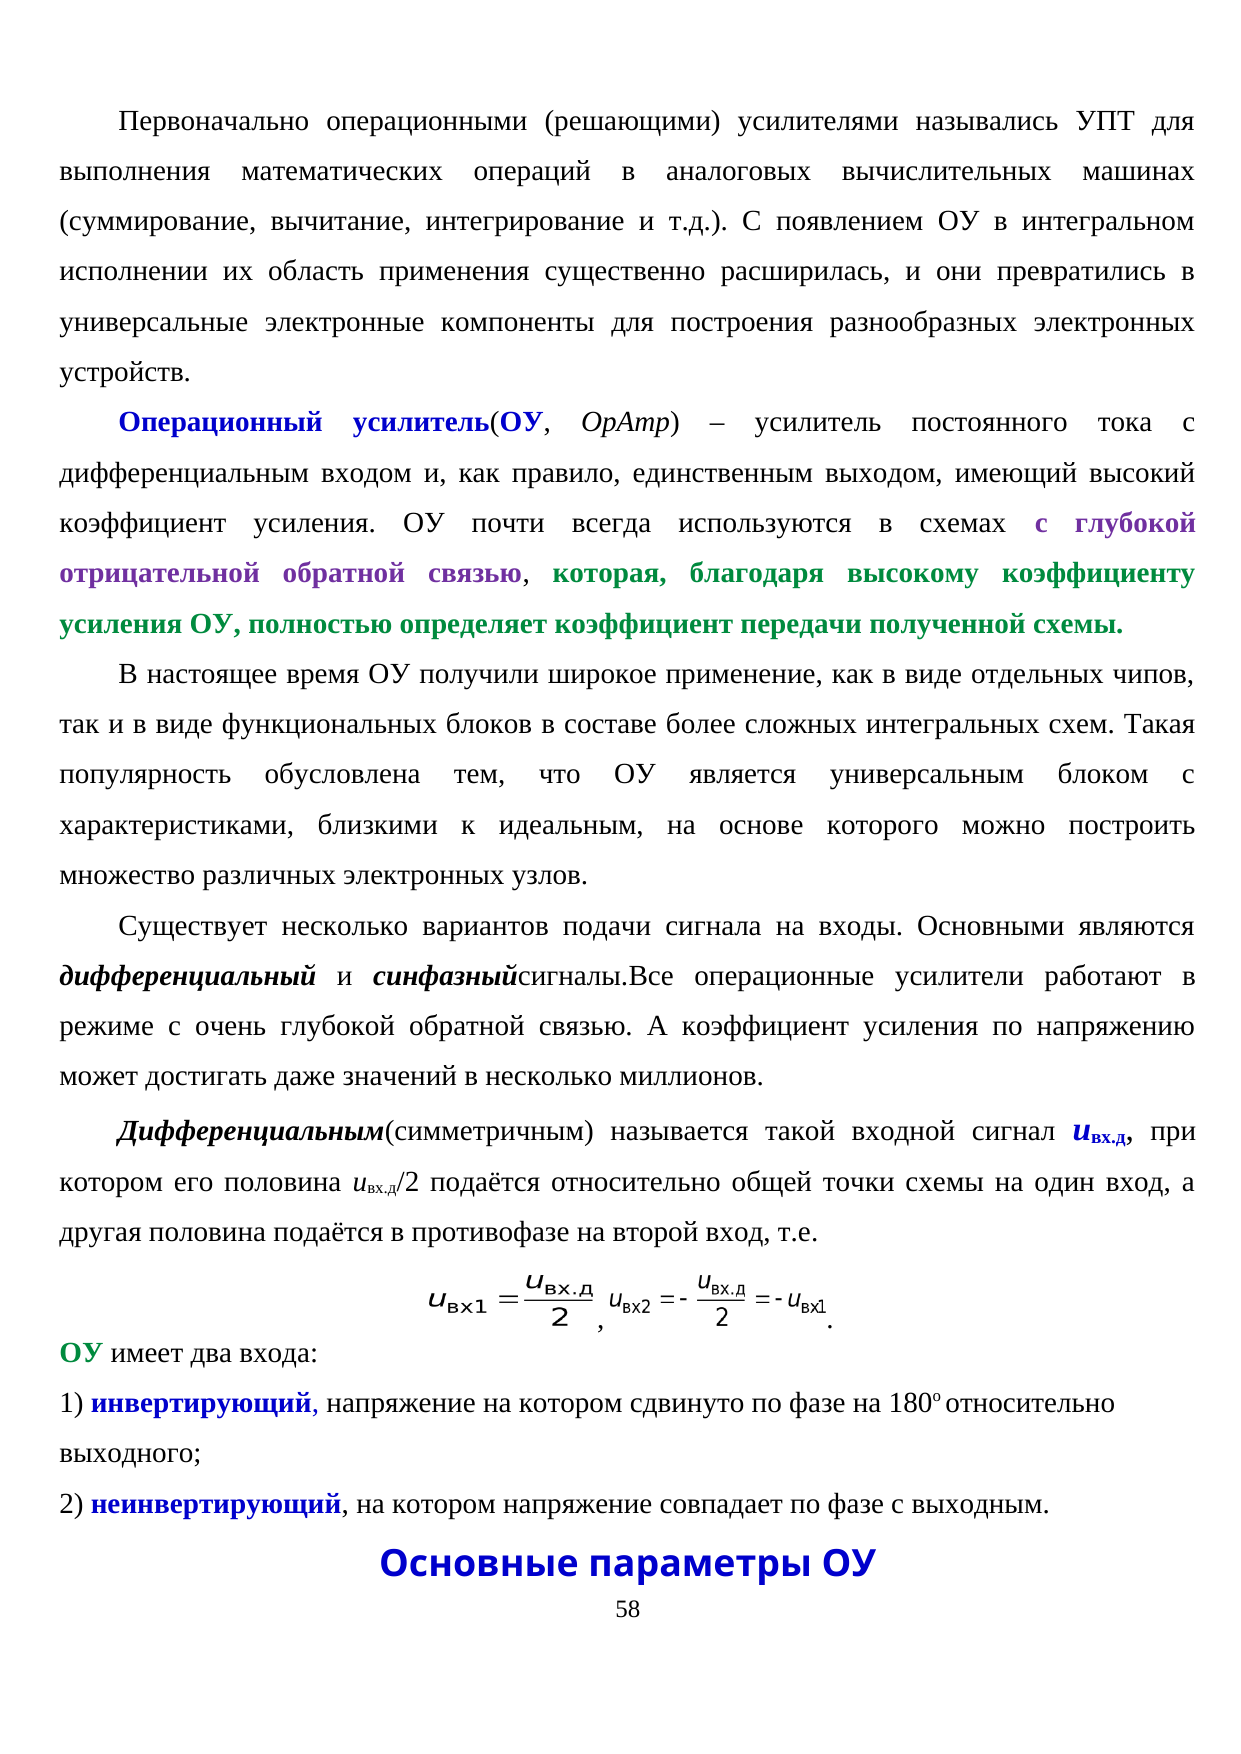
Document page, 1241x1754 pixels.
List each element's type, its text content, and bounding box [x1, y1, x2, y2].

picture [421, 1264, 597, 1329]
text ОУ имеет два входа: [59, 1335, 1196, 1368]
text 1) инвертирующий, напряжение на котором сдвинуто по фазе на 180о относительно выходного; [59, 1385, 1196, 1469]
text Дифференциальным(симметричным) называется такой входной сигнал uвх.д, при котором его половина uвх.д/2 подаётся относительно общей точки схемы на один вход, а другая половина подаётся в противофазе на второй вход, т.е. [59, 1109, 1196, 1248]
text Существует несколько вариантов подачи сигнала на входы. Основными являются дифференциальный и синфазныйсигналы.Все операционные усилители работают в режиме с очень глубокой обратной связью. А коэффициент усиления по напряжению может достигать даже значений в несколько миллионов. [59, 1042, 1196, 1092]
text Основные параметры ОУ [59, 1536, 1196, 1587]
text Первоначально операционными (решающими) усилителями назывались УПТ для выполнения математических операций в аналоговых вычислительных машинах (суммирование, вычитание, интегрирование и т.д.). С появлением ОУ в интегральном исполнении их область применения существенно расширилась, и они превратились в универсальные электронные компоненты для построения разнообразных электронных устройств. [59, 103, 1196, 388]
text Существует несколько вариантов подачи сигнала на входы. Основными являются дифференциальный и синфазныйсигналы.Все операционные усилители работают в режиме с очень глубокой обратной связью. А коэффициент усиления по напряжению может достигать даже значений в несколько миллионов. [59, 908, 1196, 1008]
text В настоящее время ОУ получили широкое применение, как в виде отдельных чипов, так и в виде функциональных блоков в составе более сложных интегральных схем. Такая популярность обусловлена тем, что ОУ является универсальным блоком с характеристиками, близкими к идеальным, на основе которого можно построить множество различных электронных узлов. [59, 656, 1196, 891]
picture [604, 1264, 827, 1329]
text 2) неинвертирующий, на котором напряжение совпадает по фазе с выходным. [59, 1486, 1196, 1519]
text Операционный усилитель(ОУ, OpAmp) – усилитель постоянного тока с дифференциальным входом и, как правило, единственным выходом, имеющий высокий коэффициент усиления. ОУ почти всегда используются в схемах с глубокой отрицательной обратной связью, которая, благодаря высокому коэффициенту усиления ОУ, полностью определяет коэффициент передачи полученной схемы. [59, 404, 1196, 639]
